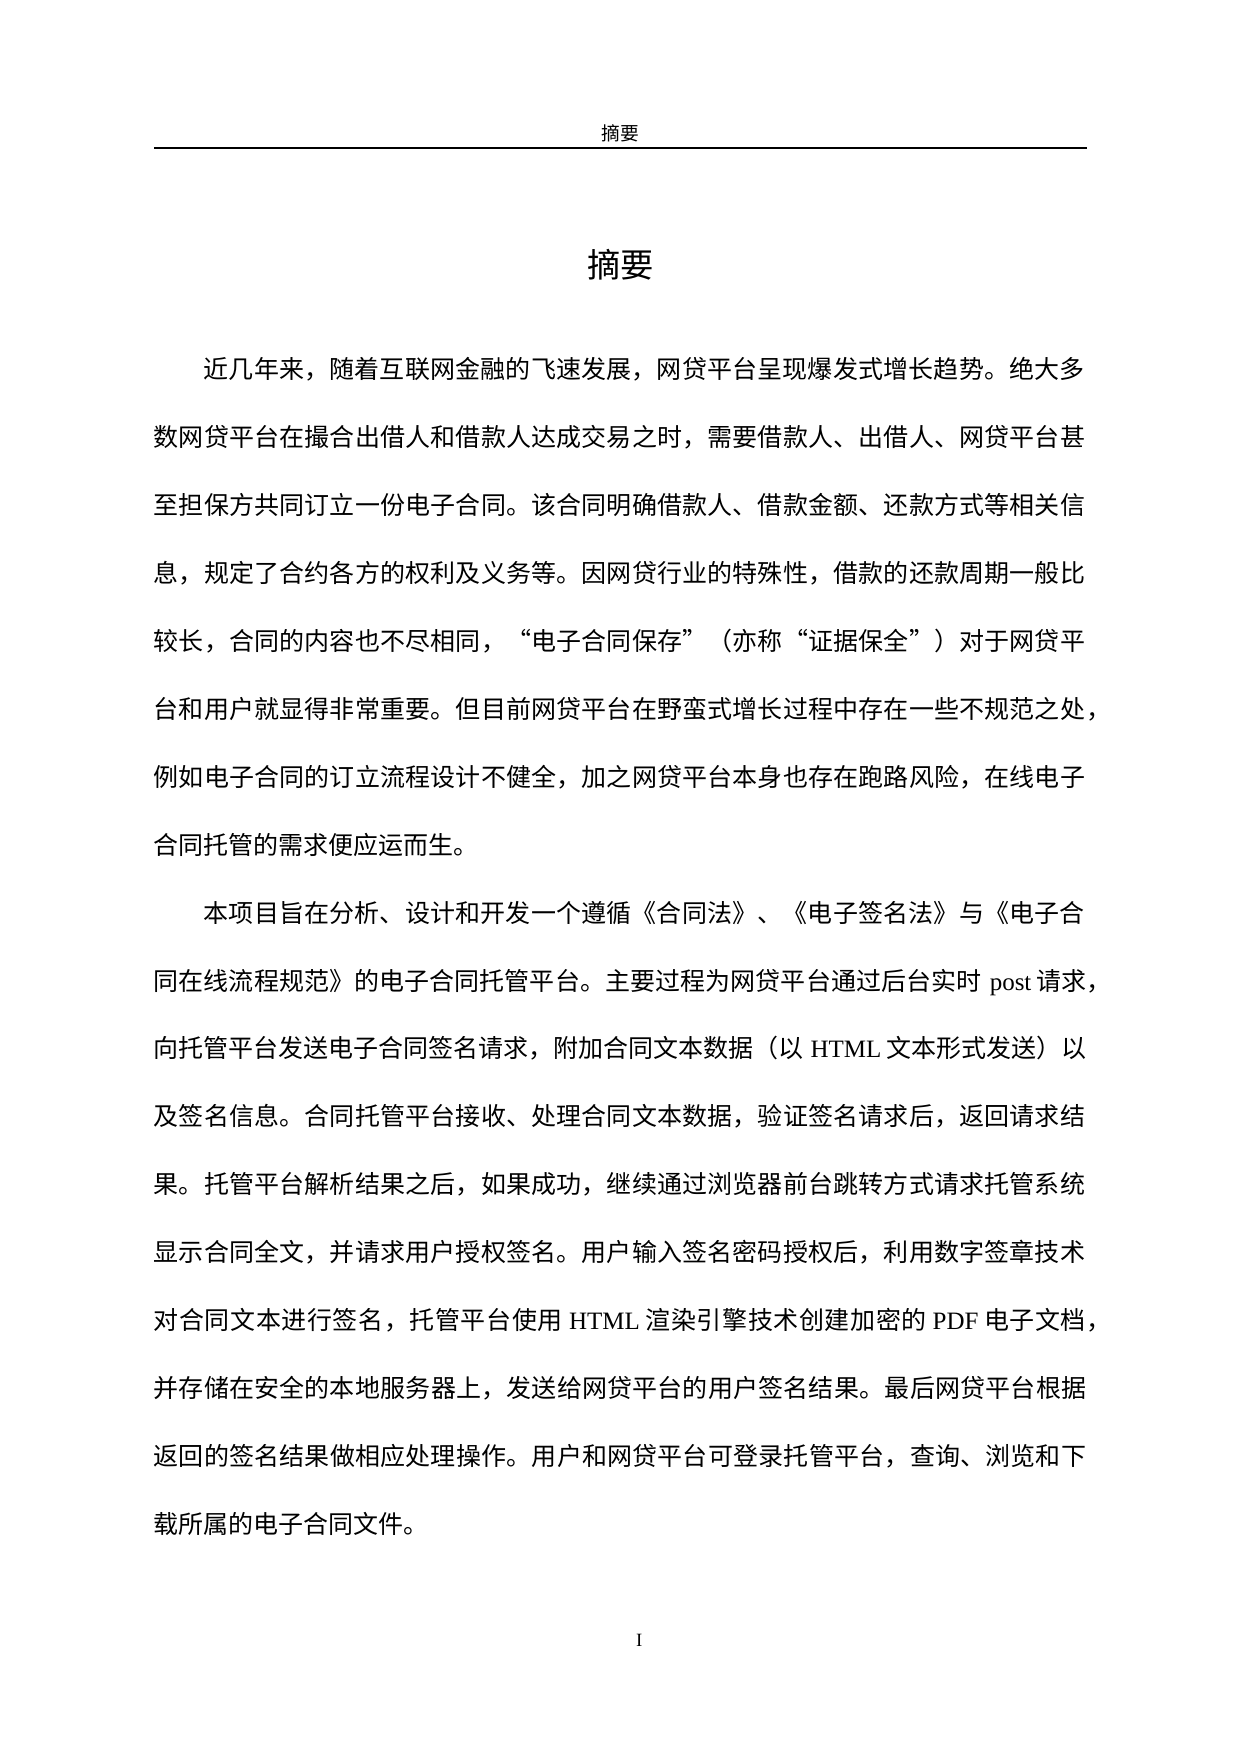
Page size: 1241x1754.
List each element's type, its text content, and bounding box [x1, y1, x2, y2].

text 近几年来，随着互联网金融的飞速发展，网贷平台呈现爆发式增长趋势。绝大多数网贷平台在撮合出借人和借款人达成交易之时，需要借款人、出借人、网贷平台甚至担保方共同订立一份电子合同。该合同明确借款人、借款金额、还款方式等相关信息，规定了合约各方的权利及义务等。因网贷行业的特殊性，借款的还款周期一般比较长，合同的内容也不尽相同，“电子合同保存”（亦称“证据保全”）对于网贷平台和用户就显得非常重要。但目前网贷平台在野蛮式增长过程中存在一些不规范之处，例如电子合同的订立流程设计不健全，加之网贷平台本身也存在跑路风险，在线电子合同托管的需求便应运而生。 [153, 334, 1087, 877]
text 本项目旨在分析、设计和开发一个遵循《合同法》、《电子签名法》与《电子合同在线流程规范》的电子合同托管平台。主要过程为网贷平台通过后台实时post请求，向托管平台发送电子合同签名请求，附加合同文本数据（以HTML文本形式发送）以及签名信息。合同托管平台接收、处理合同文本数据，验证签名请求后，返回请求结果。托管平台解析结果之后，如果成功，继续通过浏览器前台跳转方式请求托管系统显示合同全文，并请求用户授权签名。用户输入签名密码授权后，利用数字签章技术对合同文本进行签名，托管平台使用HTML渲染引擎技术创建加密的PDF电子文档，并存储在安全的本地服务器上，发送给网贷平台的用户签名结果。最后网贷平台根据返回的签名结果做相应处理操作。用户和网贷平台可登录托管平台，查询、浏览和下载所属的电子合同文件。 [153, 877, 1087, 1556]
text 摘要 [153, 228, 1087, 296]
